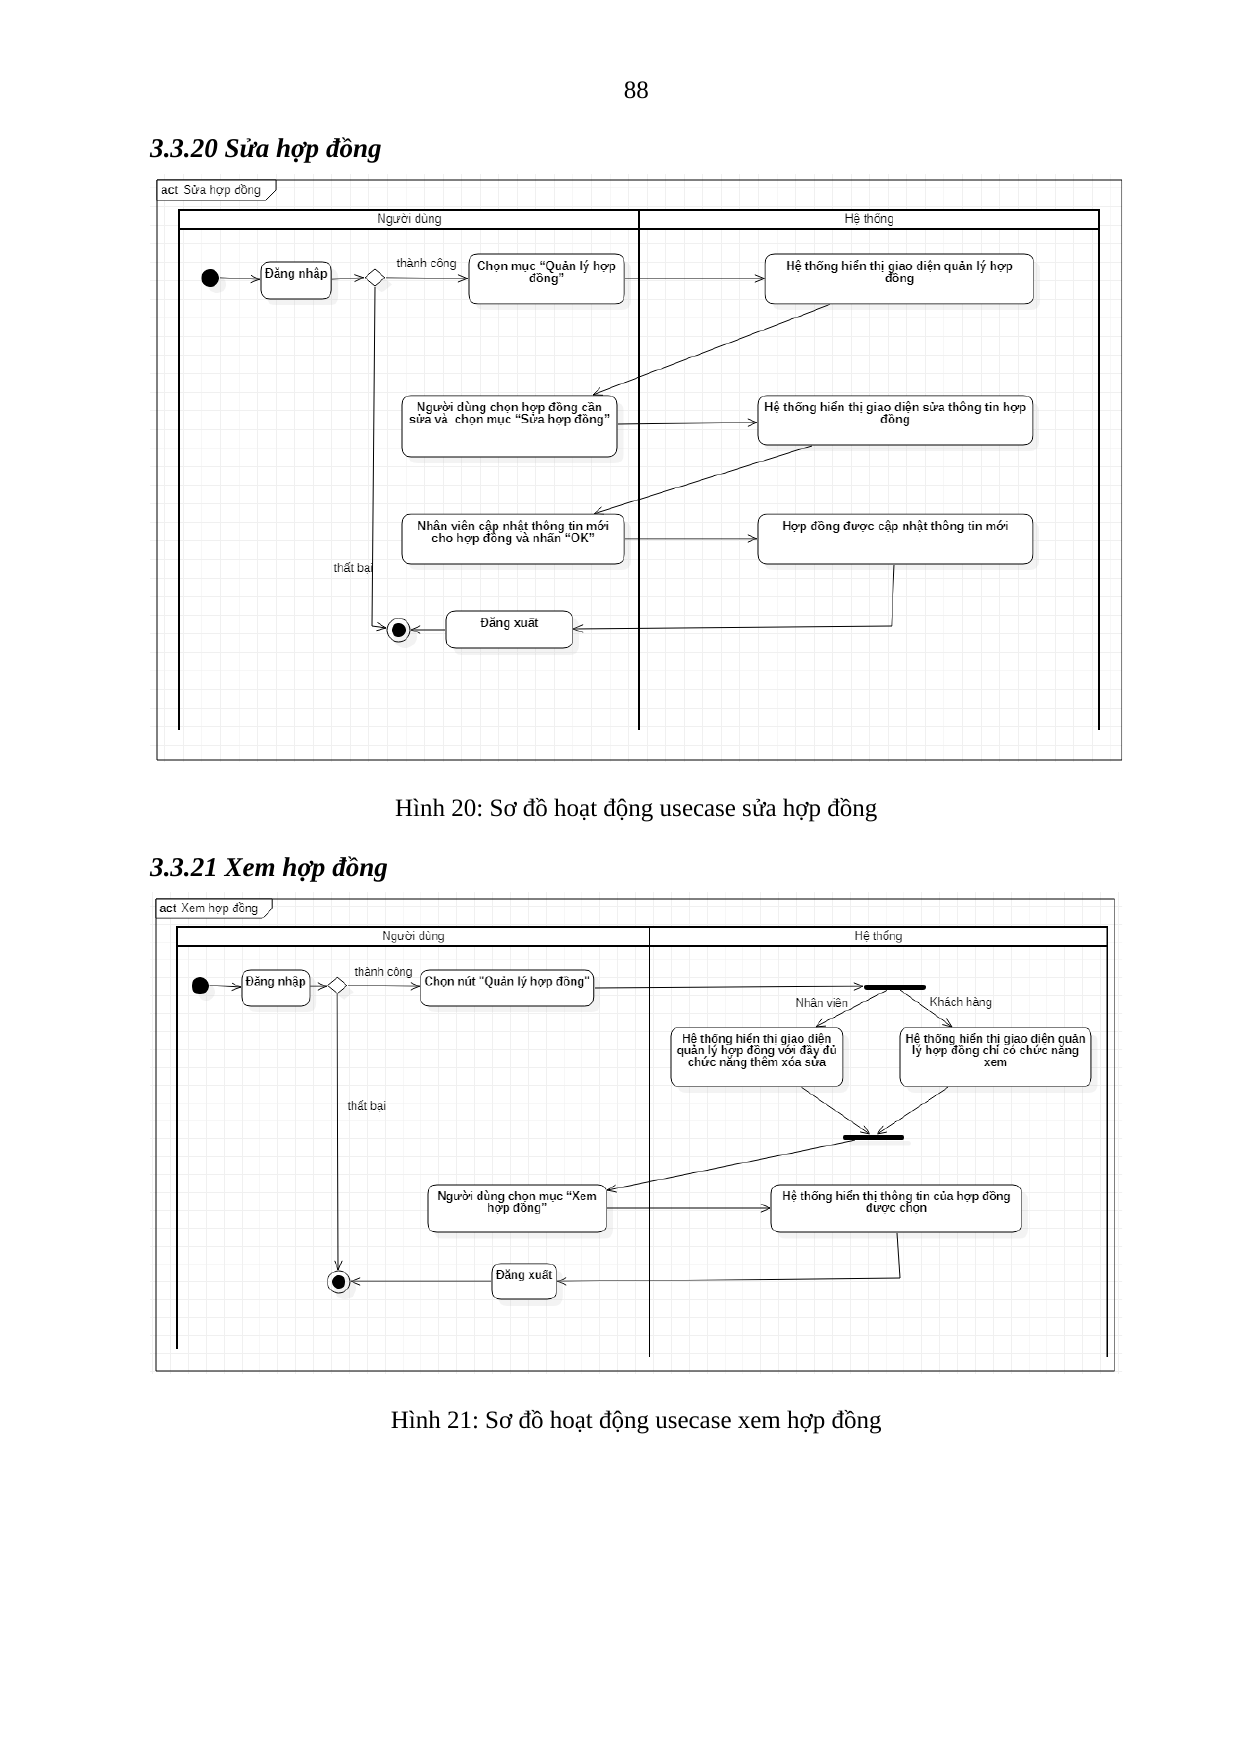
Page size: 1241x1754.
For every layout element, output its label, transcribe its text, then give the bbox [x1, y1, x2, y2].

subtitle 3.3.21 Xem hợp đồng [150, 851, 1122, 882]
text Hình 20: Sơ đồ hoạt động usecase sửa hợp đồng [150, 793, 1122, 822]
picture [150, 892, 1123, 1374]
text Hình 21: Sơ đồ hoạt động usecase xem hợp đồng [150, 1405, 1122, 1434]
subtitle 3.3.20 Sửa hợp đồng [150, 132, 1122, 164]
picture [150, 174, 1123, 762]
